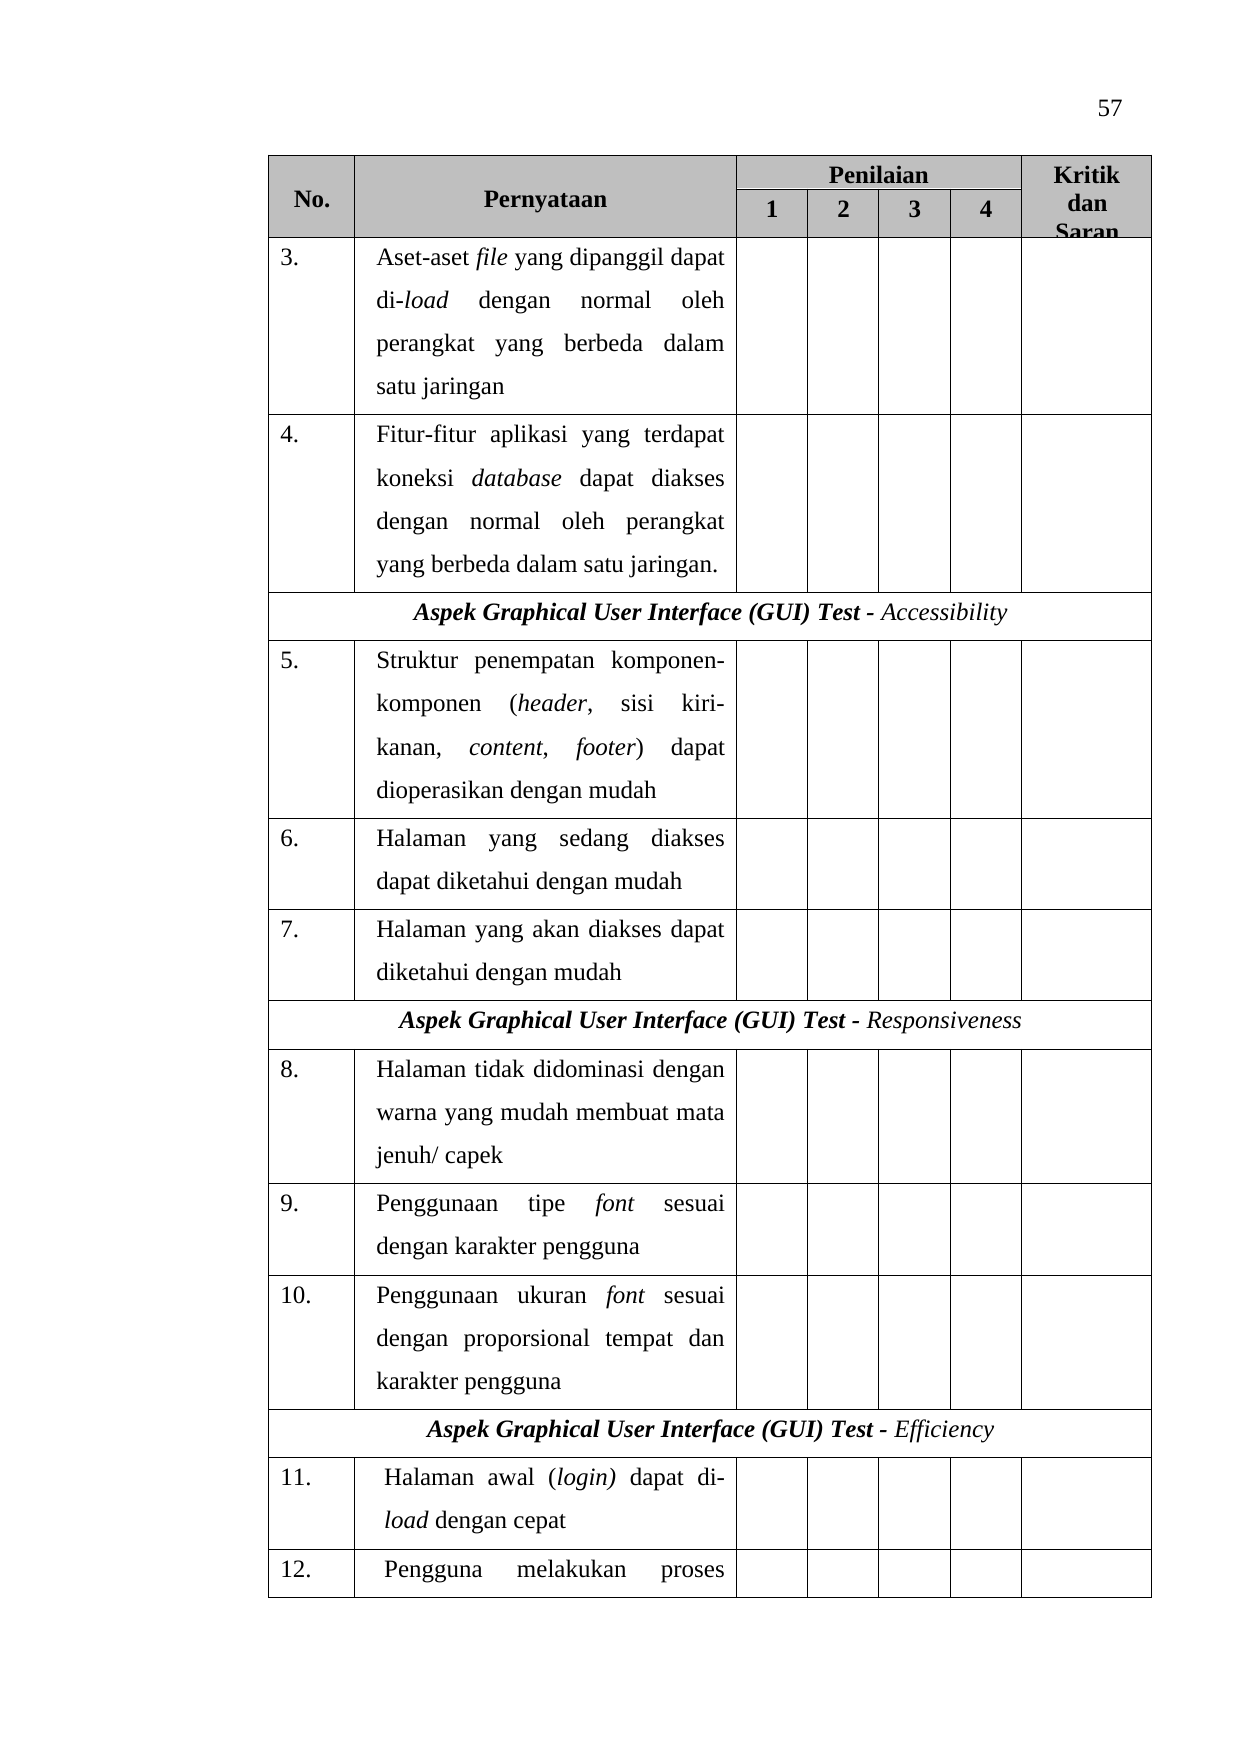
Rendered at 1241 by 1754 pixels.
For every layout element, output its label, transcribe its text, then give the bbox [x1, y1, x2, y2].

table_cell [269, 641, 354, 818]
table_cell [808, 1458, 878, 1548]
table_header Pernyataan [355, 156, 736, 237]
table_header Penilaian [737, 156, 1021, 188]
table_header Kritik dan Saran [1022, 156, 1151, 237]
table_cell [879, 641, 950, 818]
table_cell Penggunaan ukuran font sesuai dengan proporsional tempat dan karakter pengguna [355, 1276, 736, 1409]
table_cell [879, 819, 950, 909]
table_cell [737, 1050, 807, 1183]
table_cell [951, 1550, 1021, 1597]
table_cell [1022, 910, 1151, 1000]
table_cell Aset-aset file yang dipanggil dapat di-load dengan normal oleh perangkat yang berbeda dalam satu jaringan [355, 238, 736, 414]
table_cell [879, 238, 950, 414]
table_cell [951, 641, 1021, 818]
table_cell [879, 1550, 950, 1597]
table_cell Penggunaan tipe font sesuai dengan karakter pengguna [355, 1184, 736, 1274]
table_cell [808, 415, 878, 592]
table_cell [737, 1184, 807, 1274]
table_cell [808, 641, 878, 818]
table_cell [808, 1550, 878, 1597]
table_cell [951, 1458, 1021, 1548]
table_cell [737, 1276, 807, 1409]
table_cell 4 [951, 190, 1021, 237]
table_cell [737, 238, 807, 414]
table_cell 3 [879, 190, 950, 237]
table_cell [269, 819, 354, 909]
table_cell [879, 1184, 950, 1274]
table_cell [1022, 1050, 1151, 1183]
table_cell [269, 1550, 354, 1597]
table_cell [737, 910, 807, 1000]
table_cell [737, 641, 807, 818]
table_cell [269, 1184, 354, 1274]
table_cell [808, 910, 878, 1000]
table_cell [951, 1276, 1021, 1409]
table_cell [1022, 641, 1151, 818]
table_cell [951, 415, 1021, 592]
table_cell Halaman awal (login) dapat di-load dengan cepat [355, 1458, 736, 1548]
table_cell Struktur penempatan komponen-komponen (header, sisi kiri-kanan, content, footer) dapat dioperasikan dengan mudah [355, 641, 736, 818]
table_cell 2 [808, 190, 878, 237]
table_header No. [269, 156, 354, 237]
table_cell [1022, 1458, 1151, 1548]
table_cell [269, 415, 354, 592]
table_cell Aspek Graphical User Interface (GUI) Test - Efficiency [269, 1410, 1151, 1457]
table_cell [1022, 1276, 1151, 1409]
table_cell [737, 1550, 807, 1597]
table_cell [808, 238, 878, 414]
table_cell [1022, 1184, 1151, 1274]
table_cell [879, 1050, 950, 1183]
table_cell [951, 1184, 1021, 1274]
table_cell Halaman yang akan diakses dapat diketahui dengan mudah [355, 910, 736, 1000]
table_cell Aspek Graphical User Interface (GUI) Test - Accessibility [269, 593, 1151, 640]
table_cell [951, 1050, 1021, 1183]
table_cell [269, 1276, 354, 1409]
table_cell Aspek Graphical User Interface (GUI) Test - Responsiveness [269, 1001, 1151, 1049]
table_cell [951, 910, 1021, 1000]
table_cell [269, 1458, 354, 1548]
table_cell [269, 238, 354, 414]
table_cell [808, 819, 878, 909]
table_cell [737, 415, 807, 592]
table_cell [879, 415, 950, 592]
table_cell [808, 1050, 878, 1183]
table_cell [1022, 238, 1151, 414]
table_cell [808, 1184, 878, 1274]
table_cell [879, 910, 950, 1000]
table_cell Halaman yang sedang diakses dapat diketahui dengan mudah [355, 819, 736, 909]
table_cell [269, 1050, 354, 1183]
table_cell [951, 819, 1021, 909]
table_cell [269, 910, 354, 1000]
table_cell [808, 1276, 878, 1409]
table_cell Halaman tidak didominasi dengan warna yang mudah membuat mata jenuh/ capek [355, 1050, 736, 1183]
table_cell [1022, 1550, 1151, 1597]
table_cell 1 [737, 190, 807, 237]
table_cell [1022, 819, 1151, 909]
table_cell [355, 1550, 736, 1597]
table_cell [737, 819, 807, 909]
table_cell [879, 1458, 950, 1548]
table_cell [1022, 415, 1151, 592]
table_cell [951, 238, 1021, 414]
table_cell [737, 1458, 807, 1548]
table_cell [879, 1276, 950, 1409]
table_cell Fitur-fitur aplikasi yang terdapat koneksi database dapat diakses dengan normal oleh perangkat yang berbeda dalam satu jaringan. [355, 415, 736, 592]
